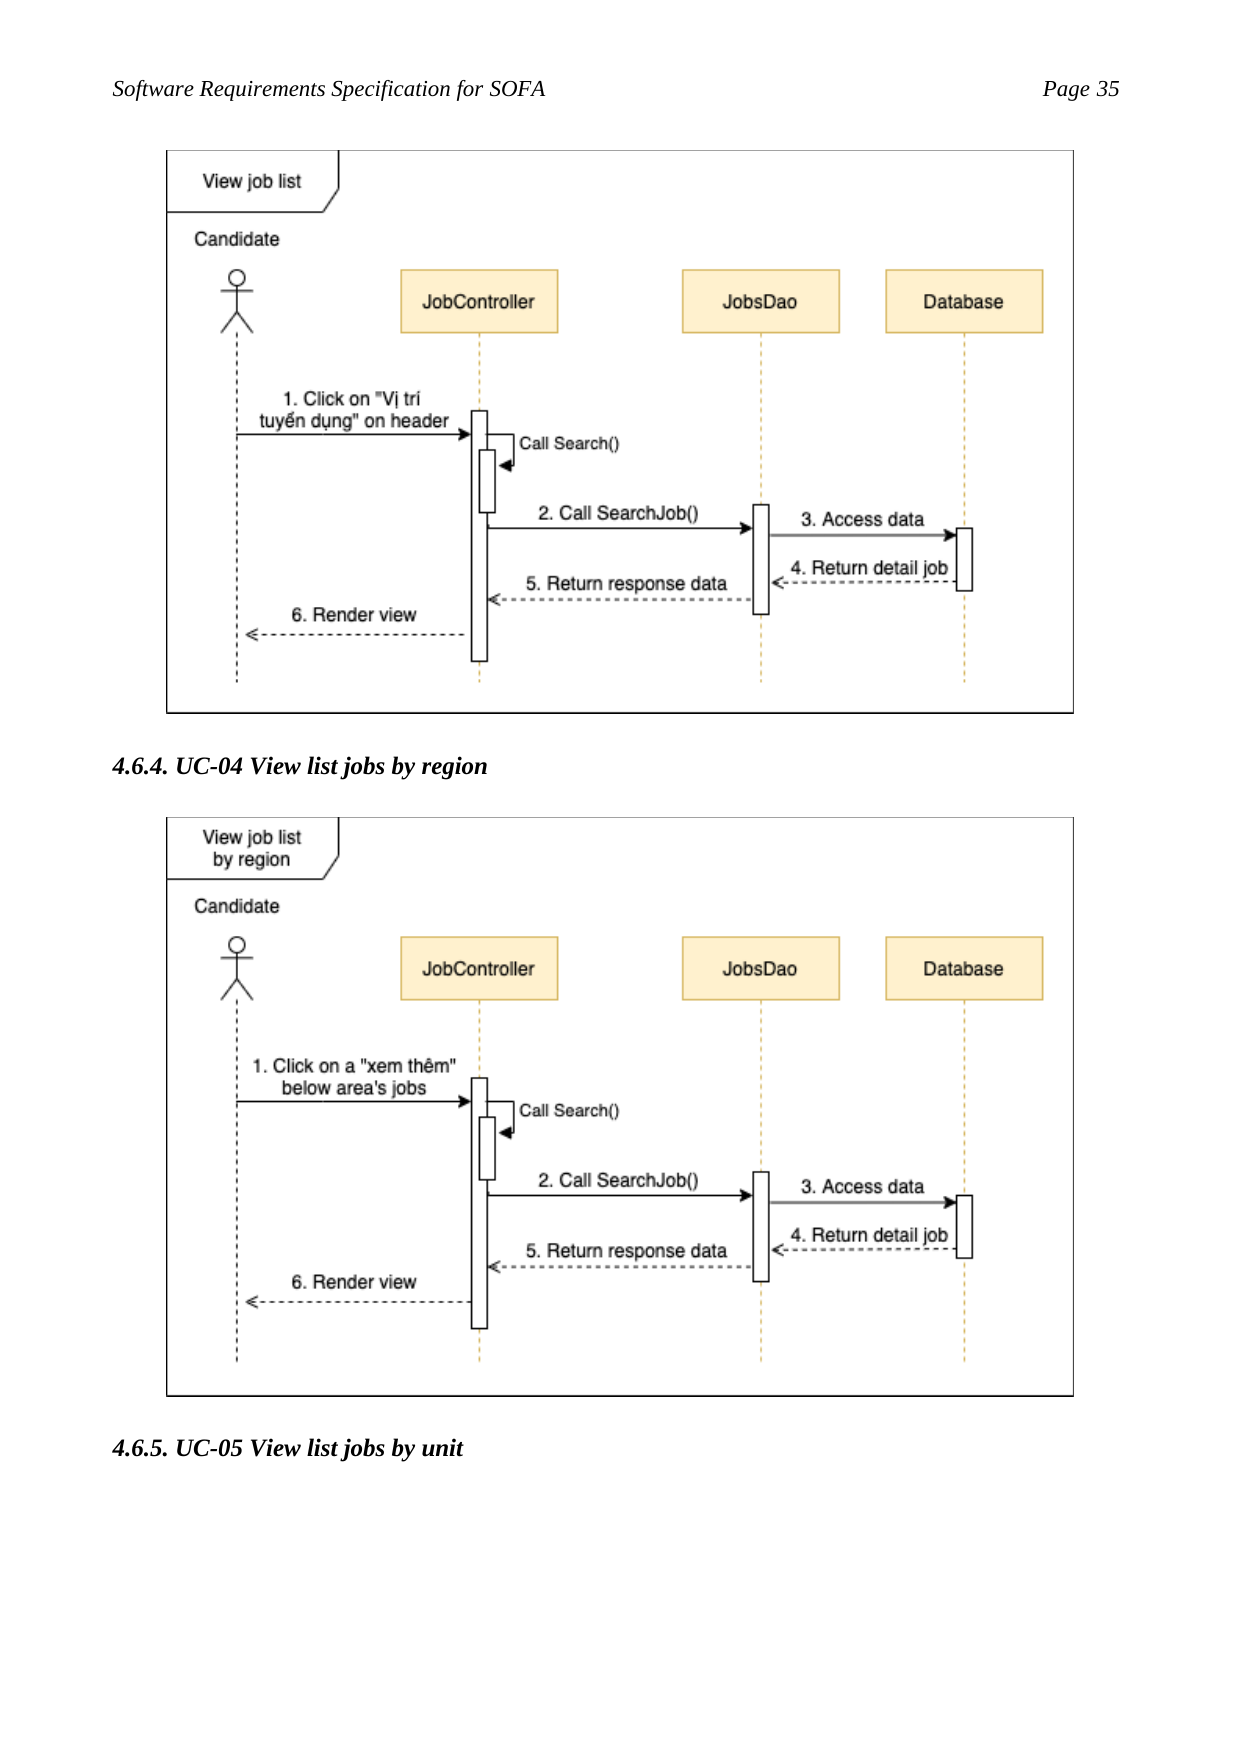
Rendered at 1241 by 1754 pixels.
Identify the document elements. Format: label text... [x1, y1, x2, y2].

picture [166, 817, 1074, 1397]
picture [166, 150, 1074, 714]
text 4.6.5. UC-05 View list jobs by unit [112, 1433, 1128, 1462]
text 4.6.4. UC-04 View list jobs by region [112, 751, 1128, 780]
